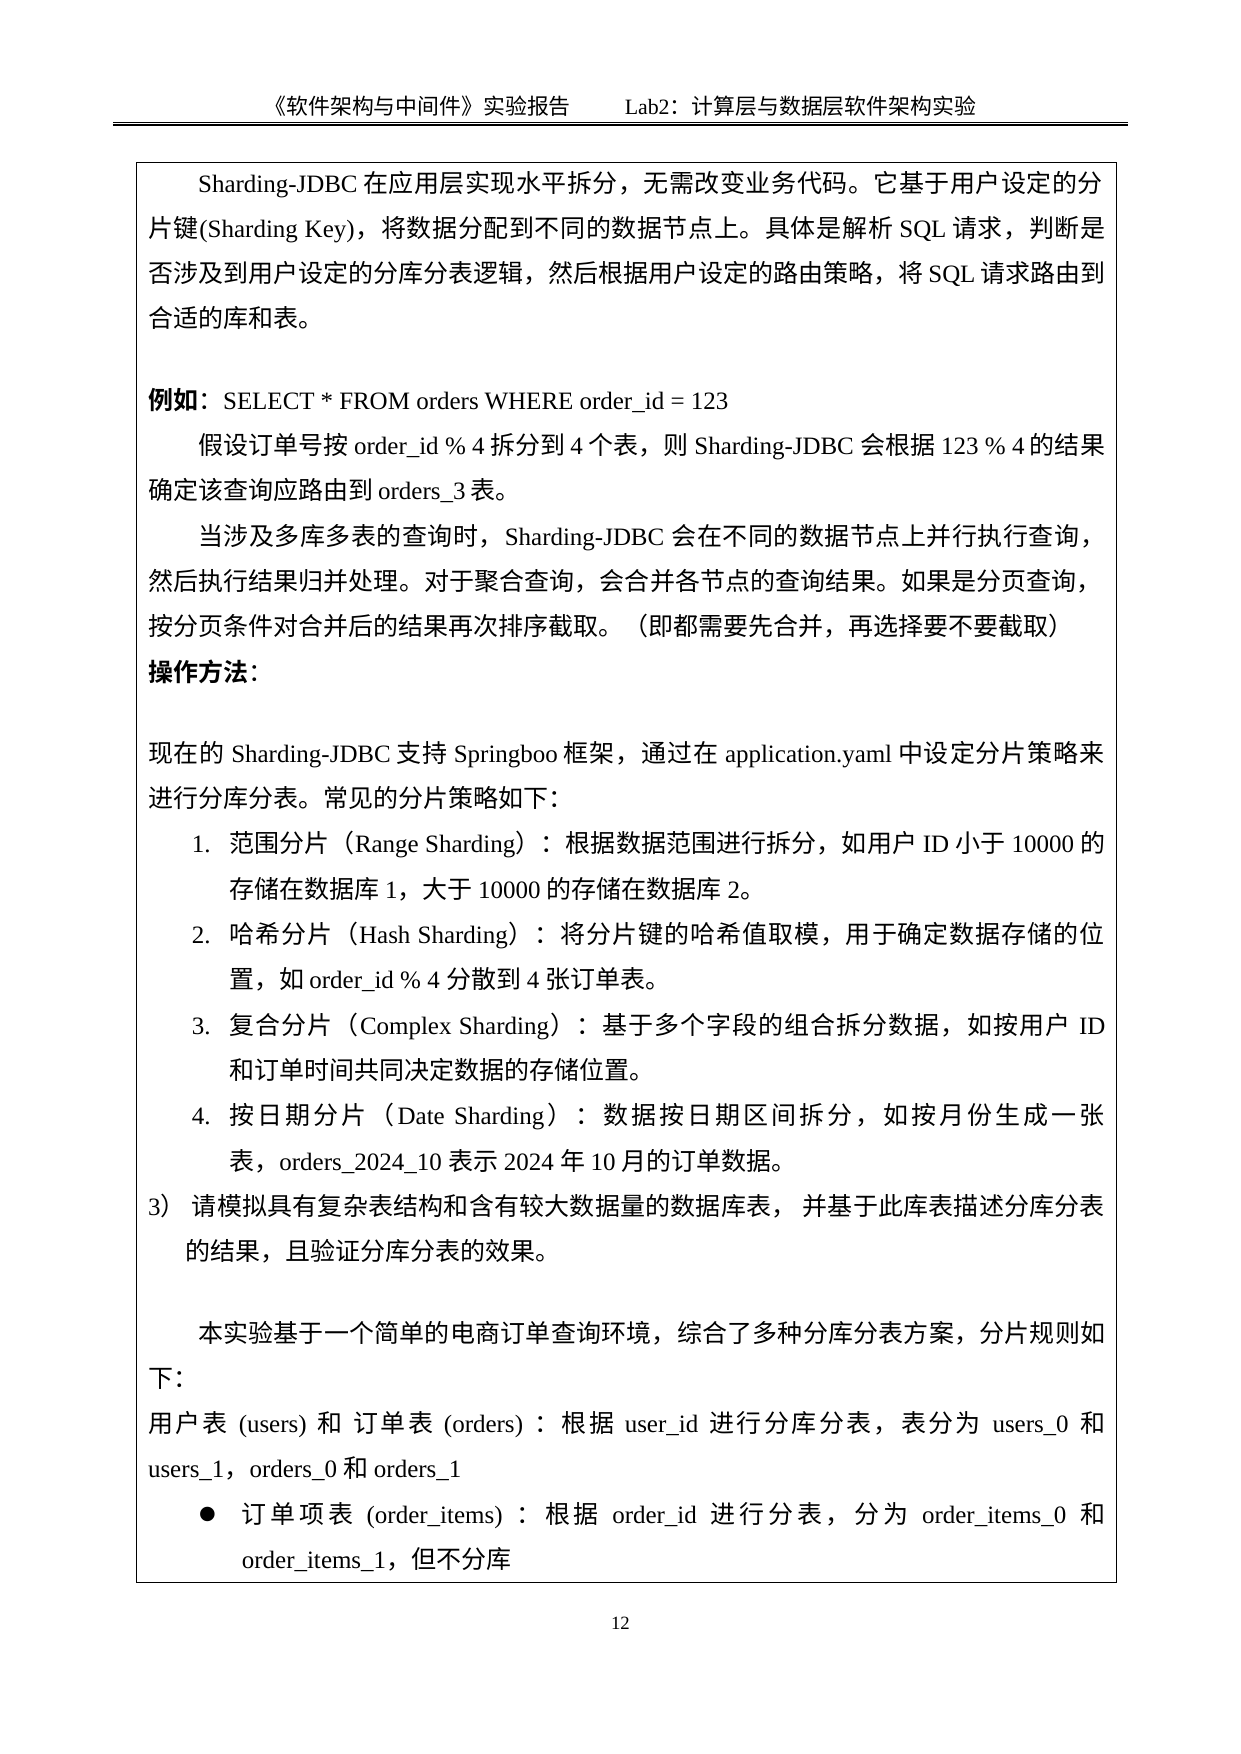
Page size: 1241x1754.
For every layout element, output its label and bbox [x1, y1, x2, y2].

table_cell [137, 163, 1116, 1582]
